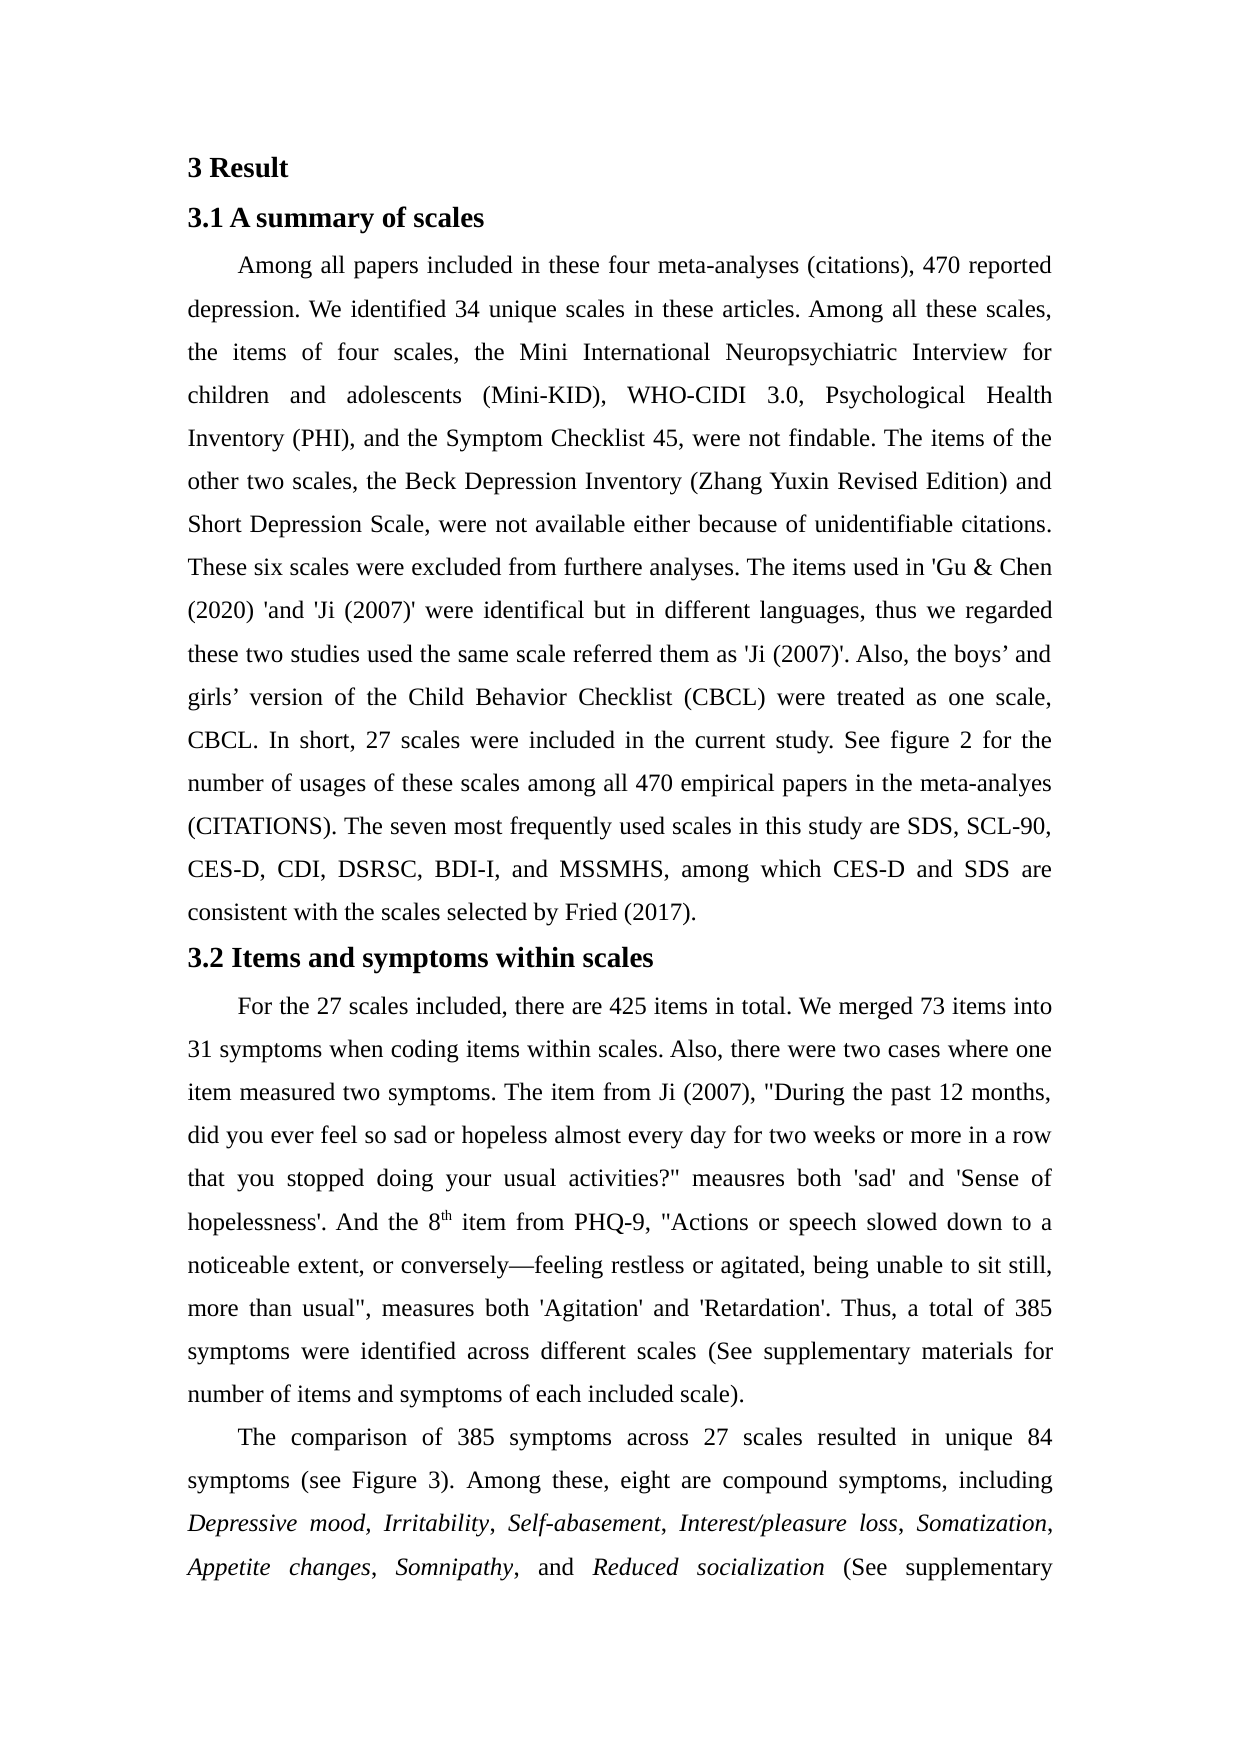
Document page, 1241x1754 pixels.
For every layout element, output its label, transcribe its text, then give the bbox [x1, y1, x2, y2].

text Among all papers included in these four meta-analyses (citations), 470 reported depression. We identified 34 unique scales in these articles. Among all these scales, the items of four scales, the Mini International Neuropsychiatric Interview for children and adolescents (Mini-KID), WHO-CIDI 3.0, Psychological Health Inventory (PHI), and the Symptom Checklist 45, were not findable. The items of the other two scales, the Beck Depression Inventory (Zhang Yuxin Revised Edition) and Short Depression Scale, were not available either because of unidentifiable citations. These six scales were excluded from furthere analyses. The items used in 'Gu & Chen (2020) 'and 'Ji (2007)' were identifical but in different languages, thus we regarded these two studies used the same scale referred them as 'Ji (2007)'. Also, the boys’ and girls’ version of the Child Behavior Checklist (CBCL) were treated as one scale, CBCL. In short, 27 scales were included in the current study. See figure 2 for the number of usages of these scales among all 470 empirical papers in the meta-analyes (CITATIONS). The seven most frequently used scales in this study are SDS, SCL-90, CES-D, CDI, DSRSC, BDI-I, and MSSMHS, among which CES-D and SDS are consistent with the scales selected by Fried (2017). [187, 251, 1053, 926]
text For the 27 scales included, there are 425 items in total. We merged 73 items into 31 symptoms when coding items within scales. Also, there were two cases where one item measured two symptoms. The item from Ji (2007), "During the past 12 months, did you ever feel so sad or hopeless almost every day for two weeks or more in a row that you stopped doing your usual activities?" meausres both 'sad' and 'Sense of hopelessness'. And the 8th item from PHQ-9, "Actions or speech slowed down to a noticeable extent, or conversely—feeling restless or agitated, being unable to sit still, more than usual", measures both 'Agitation' and 'Retardation'. Thus, a total of 385 symptoms were identified across different scales (See supplementary materials for number of items and symptoms of each included scale). [187, 991, 1053, 1408]
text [187, 1537, 1053, 1580]
subtitle 3 Result [187, 150, 1053, 183]
subtitle 3.1 A summary of scales [187, 200, 1053, 234]
subtitle 3.2 Items and symptoms within scales [187, 941, 1053, 974]
